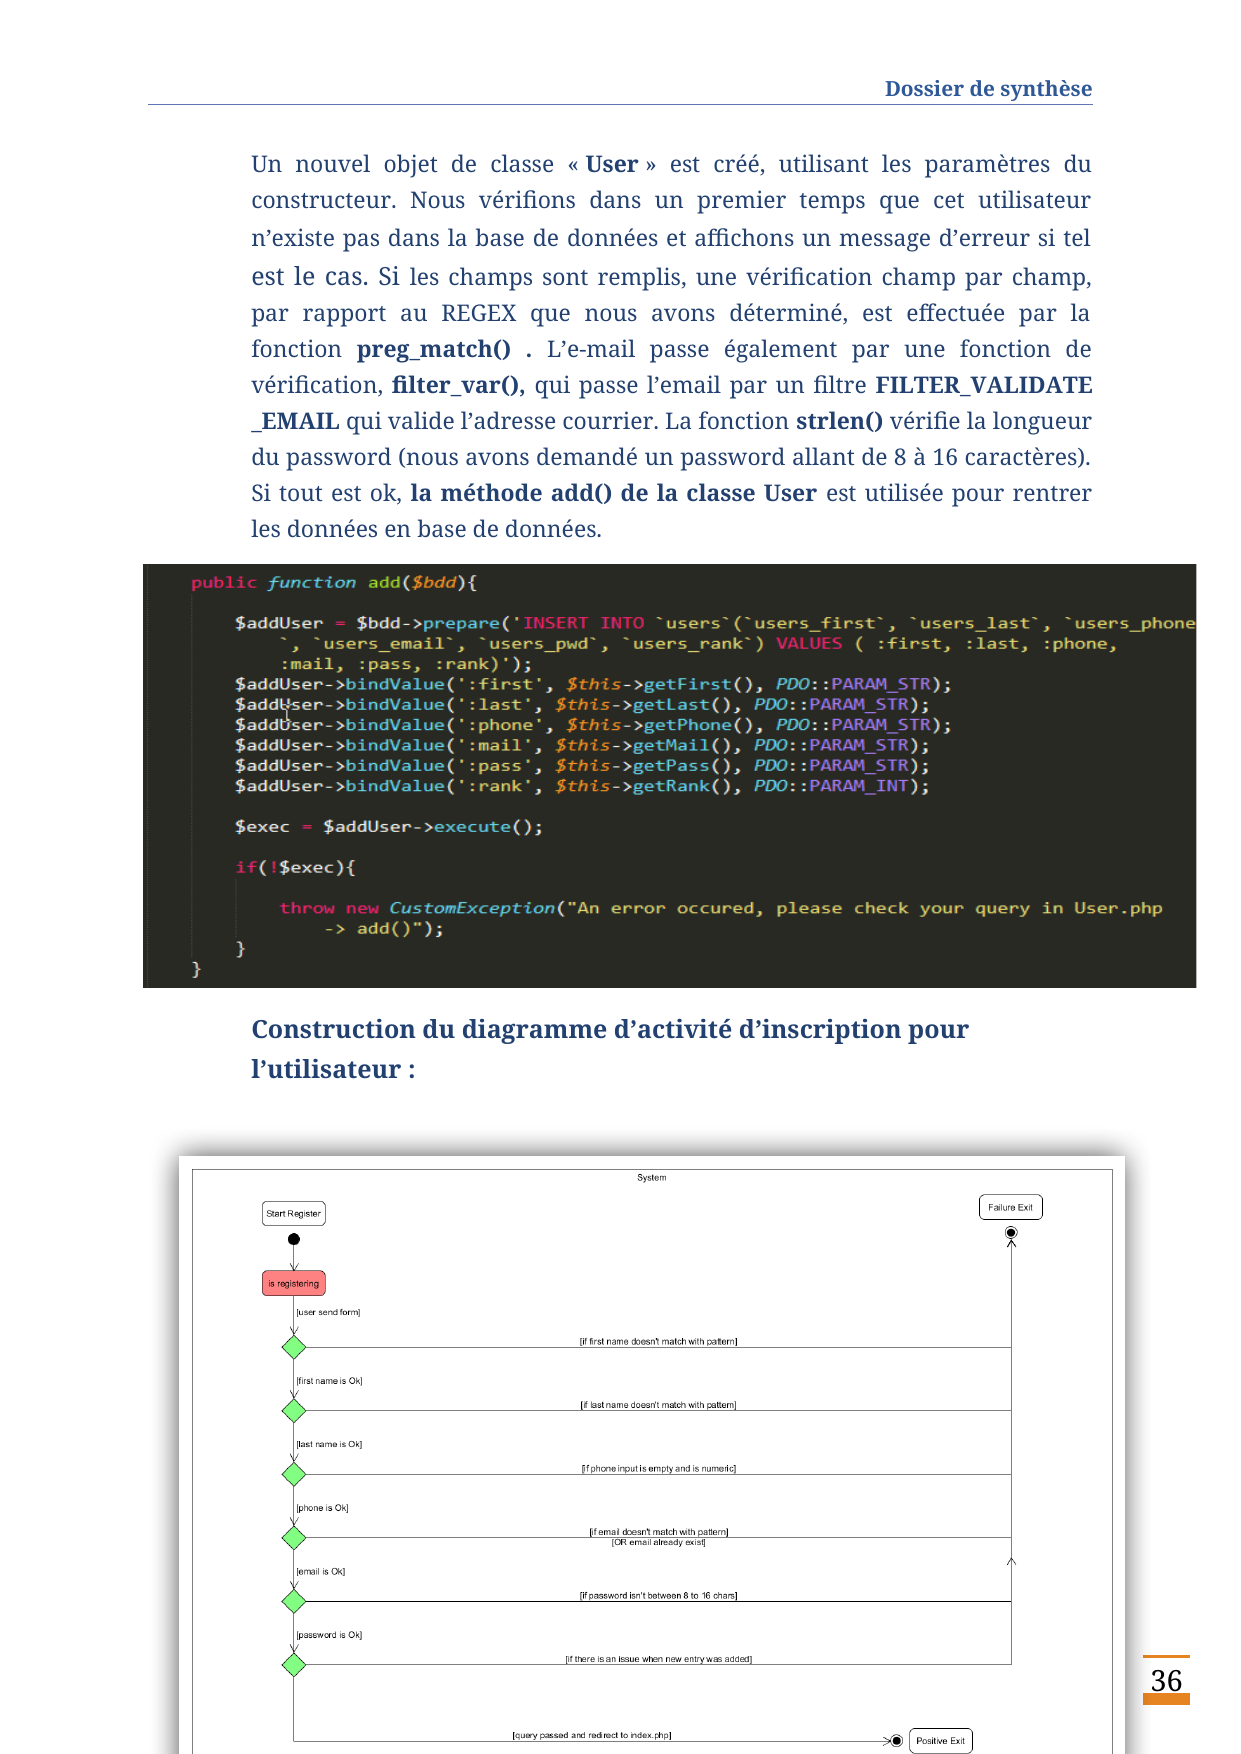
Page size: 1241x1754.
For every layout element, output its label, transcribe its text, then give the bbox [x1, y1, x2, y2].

text Un nouvel objet de classe « User » est créé, utilisant les paramètres du constructeur. Nous vérifions dans un premier temps que cet utilisateur n’existe pas dans la base de données et affichons un message d’erreur si tel est le cas. Si les champs sont remplis, une vérification champ par champ, par rapport au REGEX que nous avons déterminé, est effectuée par la fonction preg_match() . L’e-mail passe également par une fonction de vérification, filter_var(), qui passe l’email par un filtre FILTER_VALIDATE _EMAIL qui valide l’adresse courrier. La fonction strlen() vérifie la longueur du password (nous avons demandé un password allant de 8 à 16 caractères). Si tout est ok, la méthode add() de la classe User est utilisée pour rentrer les données en base de données. [251, 148, 1093, 544]
picture [143, 564, 1197, 988]
text Construction du diagramme d’activité d’inscription pour l’utilisateur : [251, 1012, 1093, 1085]
picture [179, 1156, 1125, 1754]
